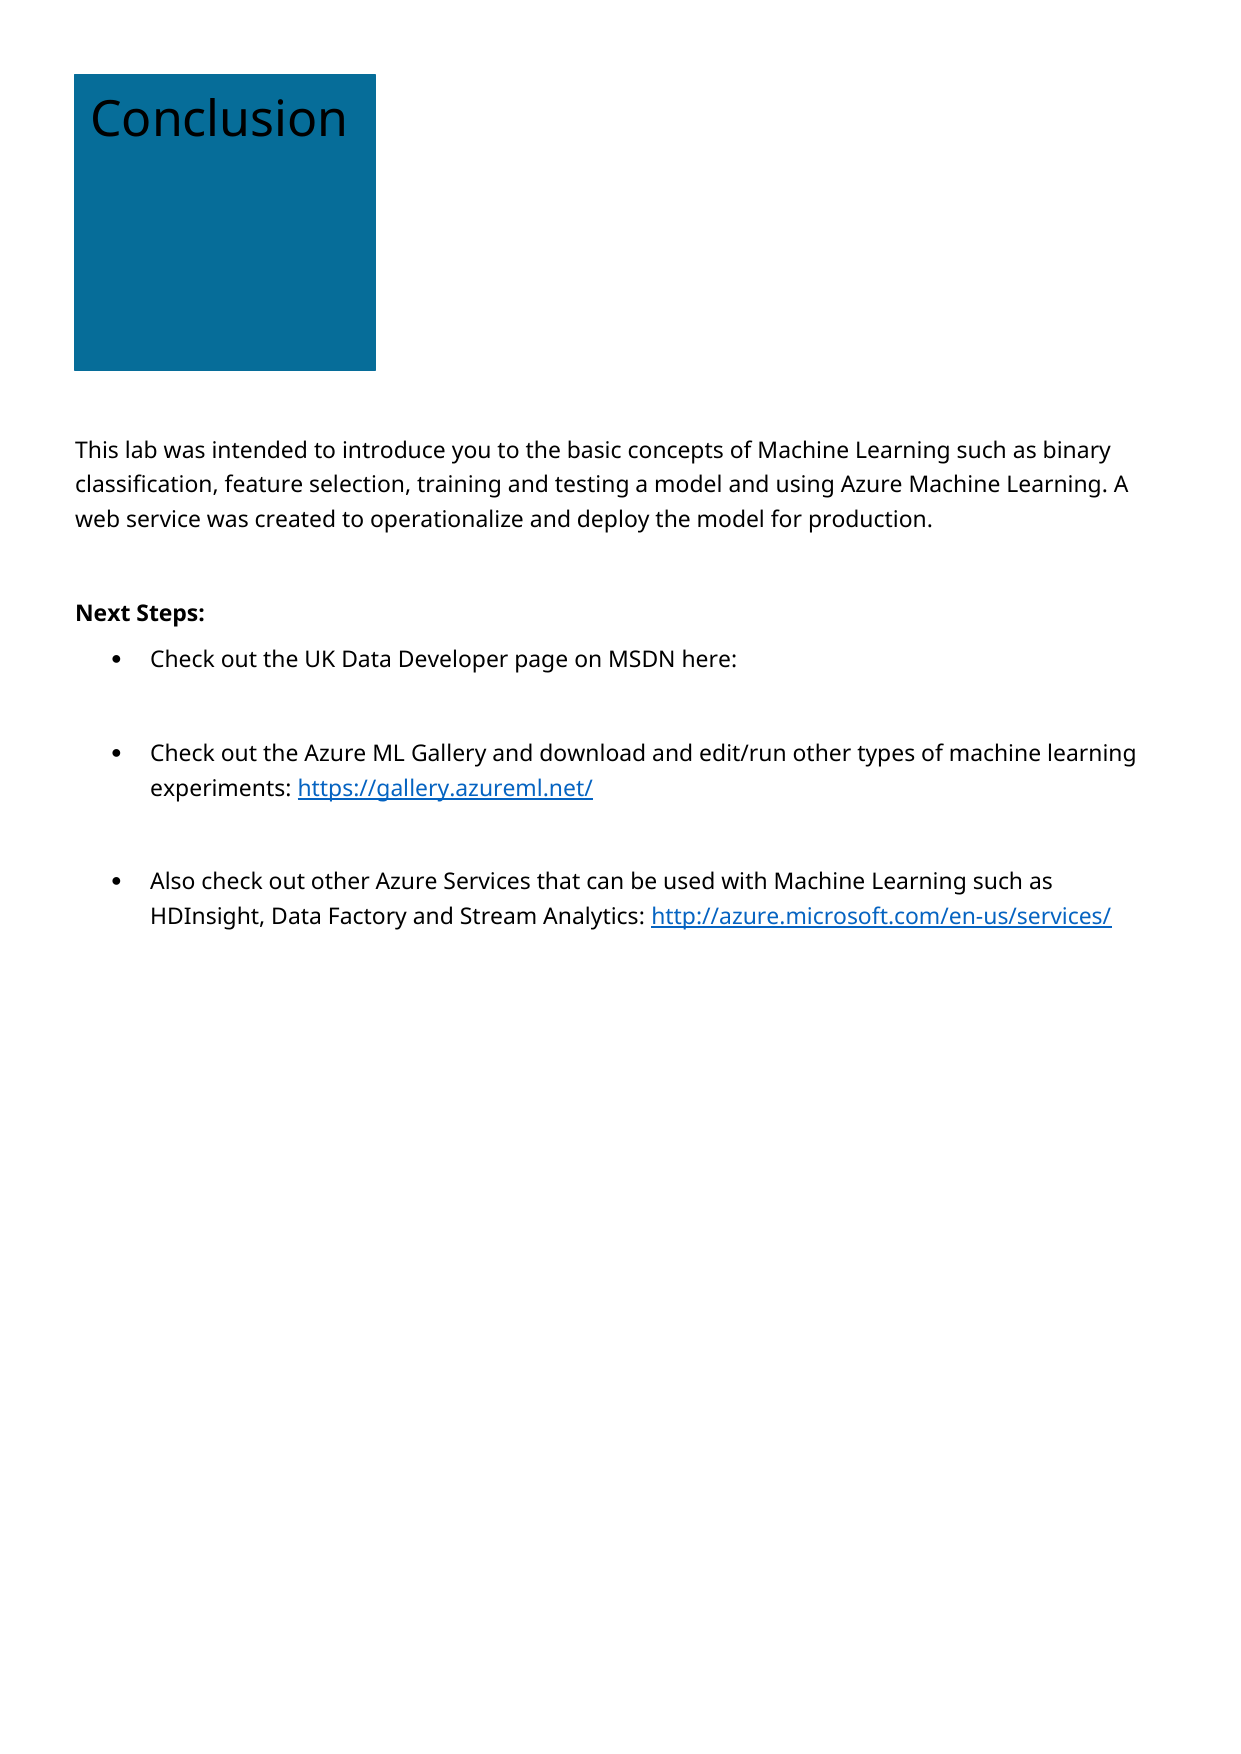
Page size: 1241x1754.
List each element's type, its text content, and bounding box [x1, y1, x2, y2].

list Check out the Azure ML Gallery and download and edit/run other types of machine learning experiments: https://gallery.azureml.net/ [112, 737, 1165, 803]
text Next Steps: [75, 596, 1165, 628]
list Check out the UK Data Developer page on MSDN here: [112, 643, 1165, 674]
list Also check out other Azure Services that can be used with Machine Learning such as HDInsight, Data Factory and Stream Analytics: http://azure.microsoft.com/en-us/services/ [112, 865, 1165, 931]
text This lab was intended to introduce you to the basic concepts of Machine Learning such as binary classification, feature selection, training and testing a model and using Azure Machine Learning. A web service was created to operationalize and deploy the model for production. [75, 434, 1165, 534]
